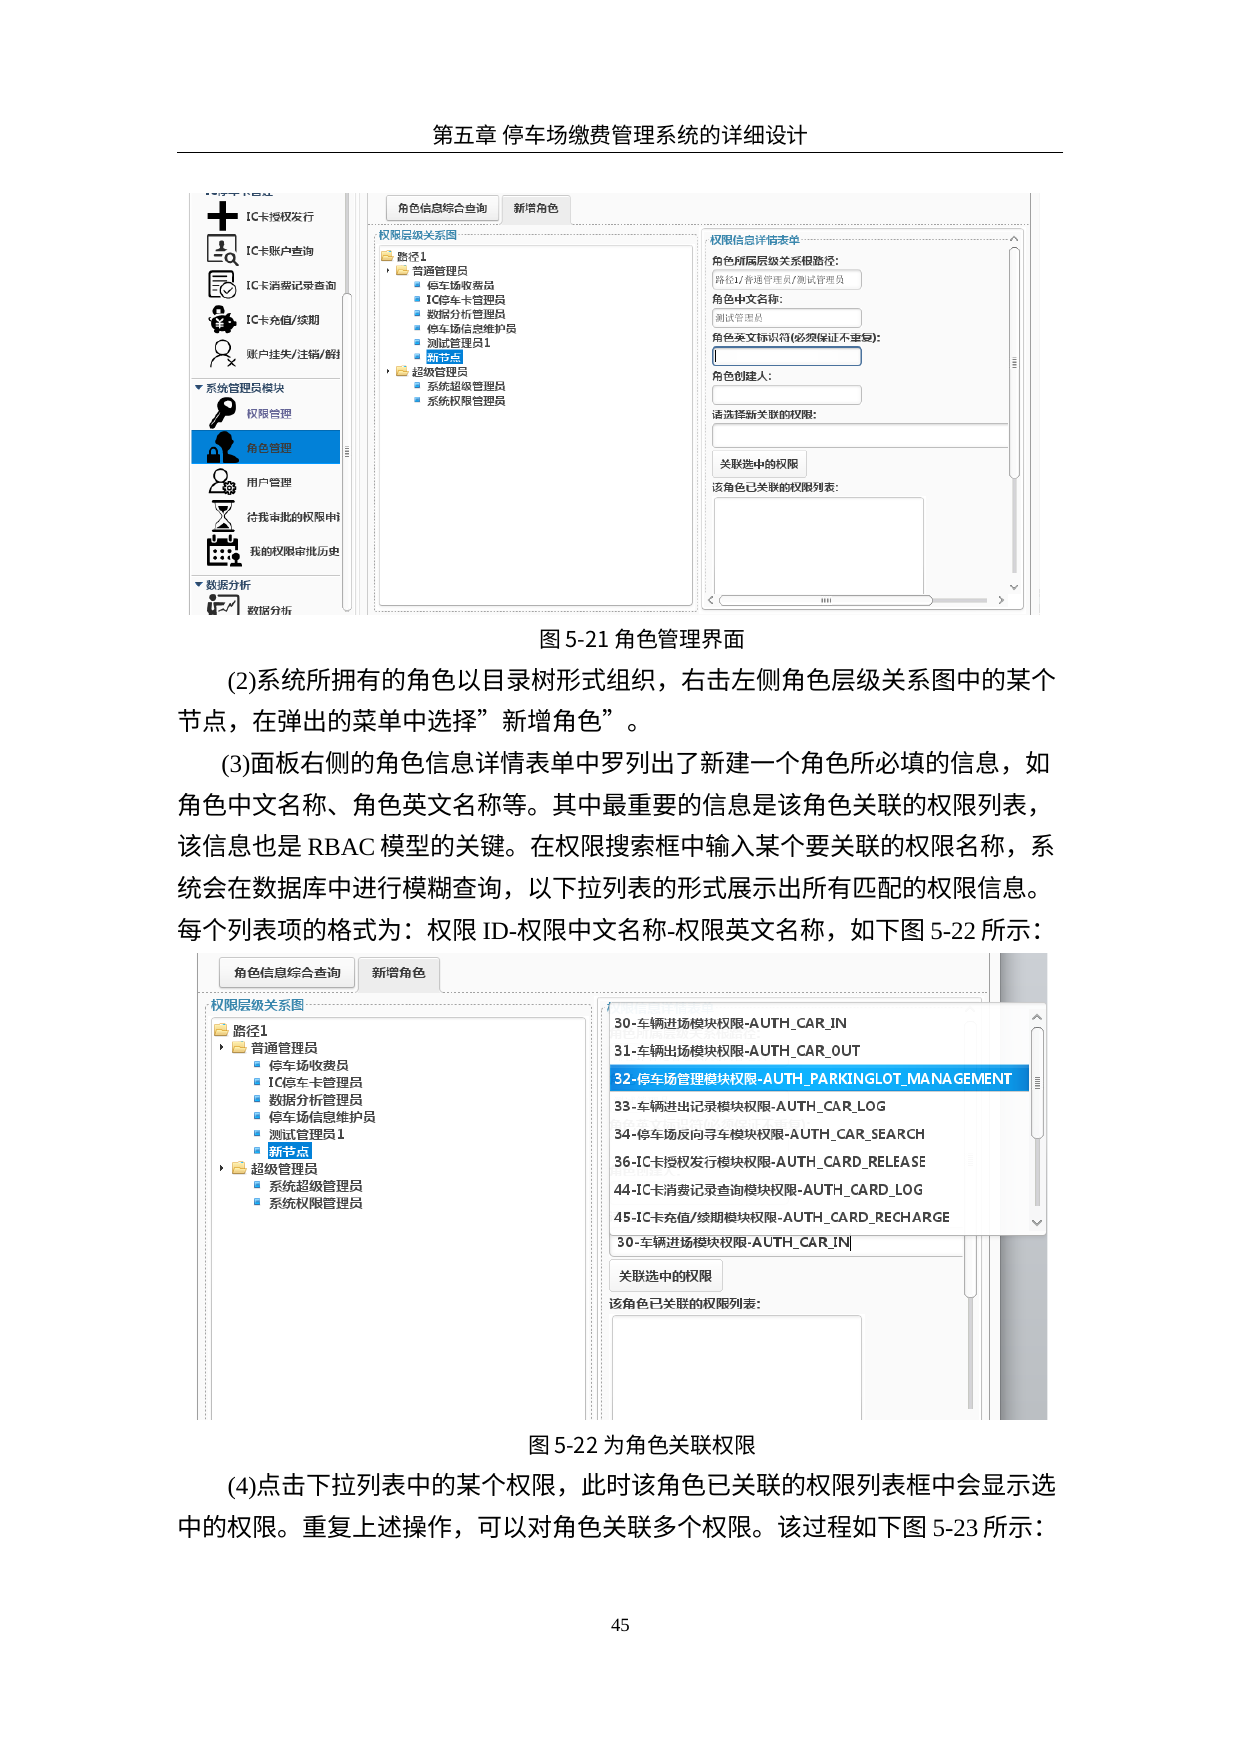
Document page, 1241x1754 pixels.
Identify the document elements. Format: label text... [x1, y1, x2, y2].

text (3)面板右侧的角色信息详情表单中罗列出了新建一个角色所必填的信息，如角色中文名称、角色英文名称等。其中最重要的信息是该角色关联的权限列表，该信息也是RBAC模型的关键。在权限搜索框中输入某个要关联的权限名称，系统会在数据库中进行模糊查询，以下拉列表的形式展示出所有匹配的权限信息。每个列表项的格式为：权限ID-权限中文名称-权限英文名称，如下图5-22所示： [177, 739, 1063, 947]
picture [196, 953, 1048, 1420]
text (4)点击下拉列表中的某个权限，此时该角色已关联的权限列表框中会显示选中的权限。重复上述操作，可以对角色关联多个权限。该过程如下图5-23所示： [177, 1461, 1063, 1545]
picture [188, 193, 1040, 615]
text (2)系统所拥有的角色以目录树形式组织，右击左侧角色层级关系图中的某个节点，在弹出的菜单中选择”新增角色”。 [177, 656, 1063, 739]
